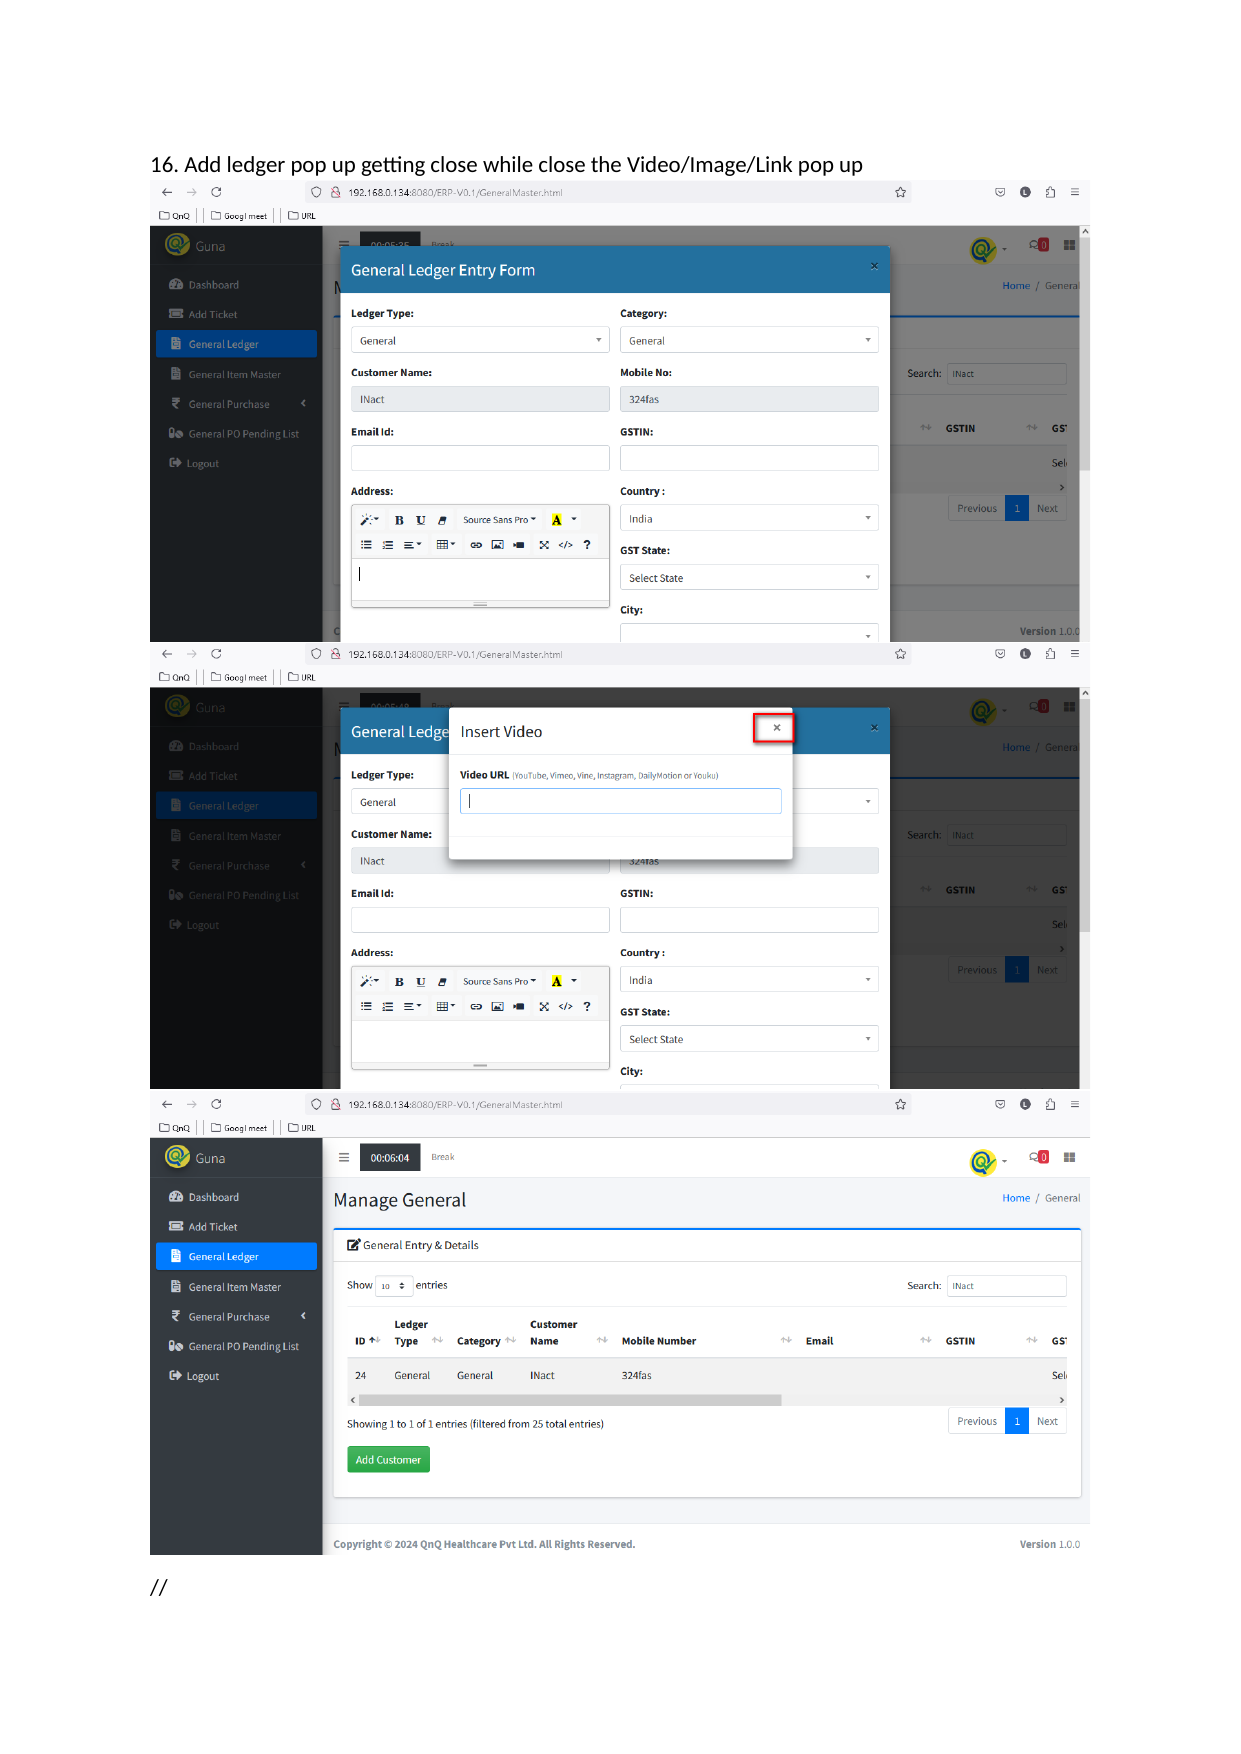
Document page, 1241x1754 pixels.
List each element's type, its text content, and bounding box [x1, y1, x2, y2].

picture [150, 1091, 1091, 1555]
picture [150, 643, 1091, 1089]
text 16. Add ledger pop up getting close while close the Video/Image/Link pop up [150, 150, 1090, 180]
text // [150, 1573, 1090, 1601]
picture [150, 180, 1091, 642]
